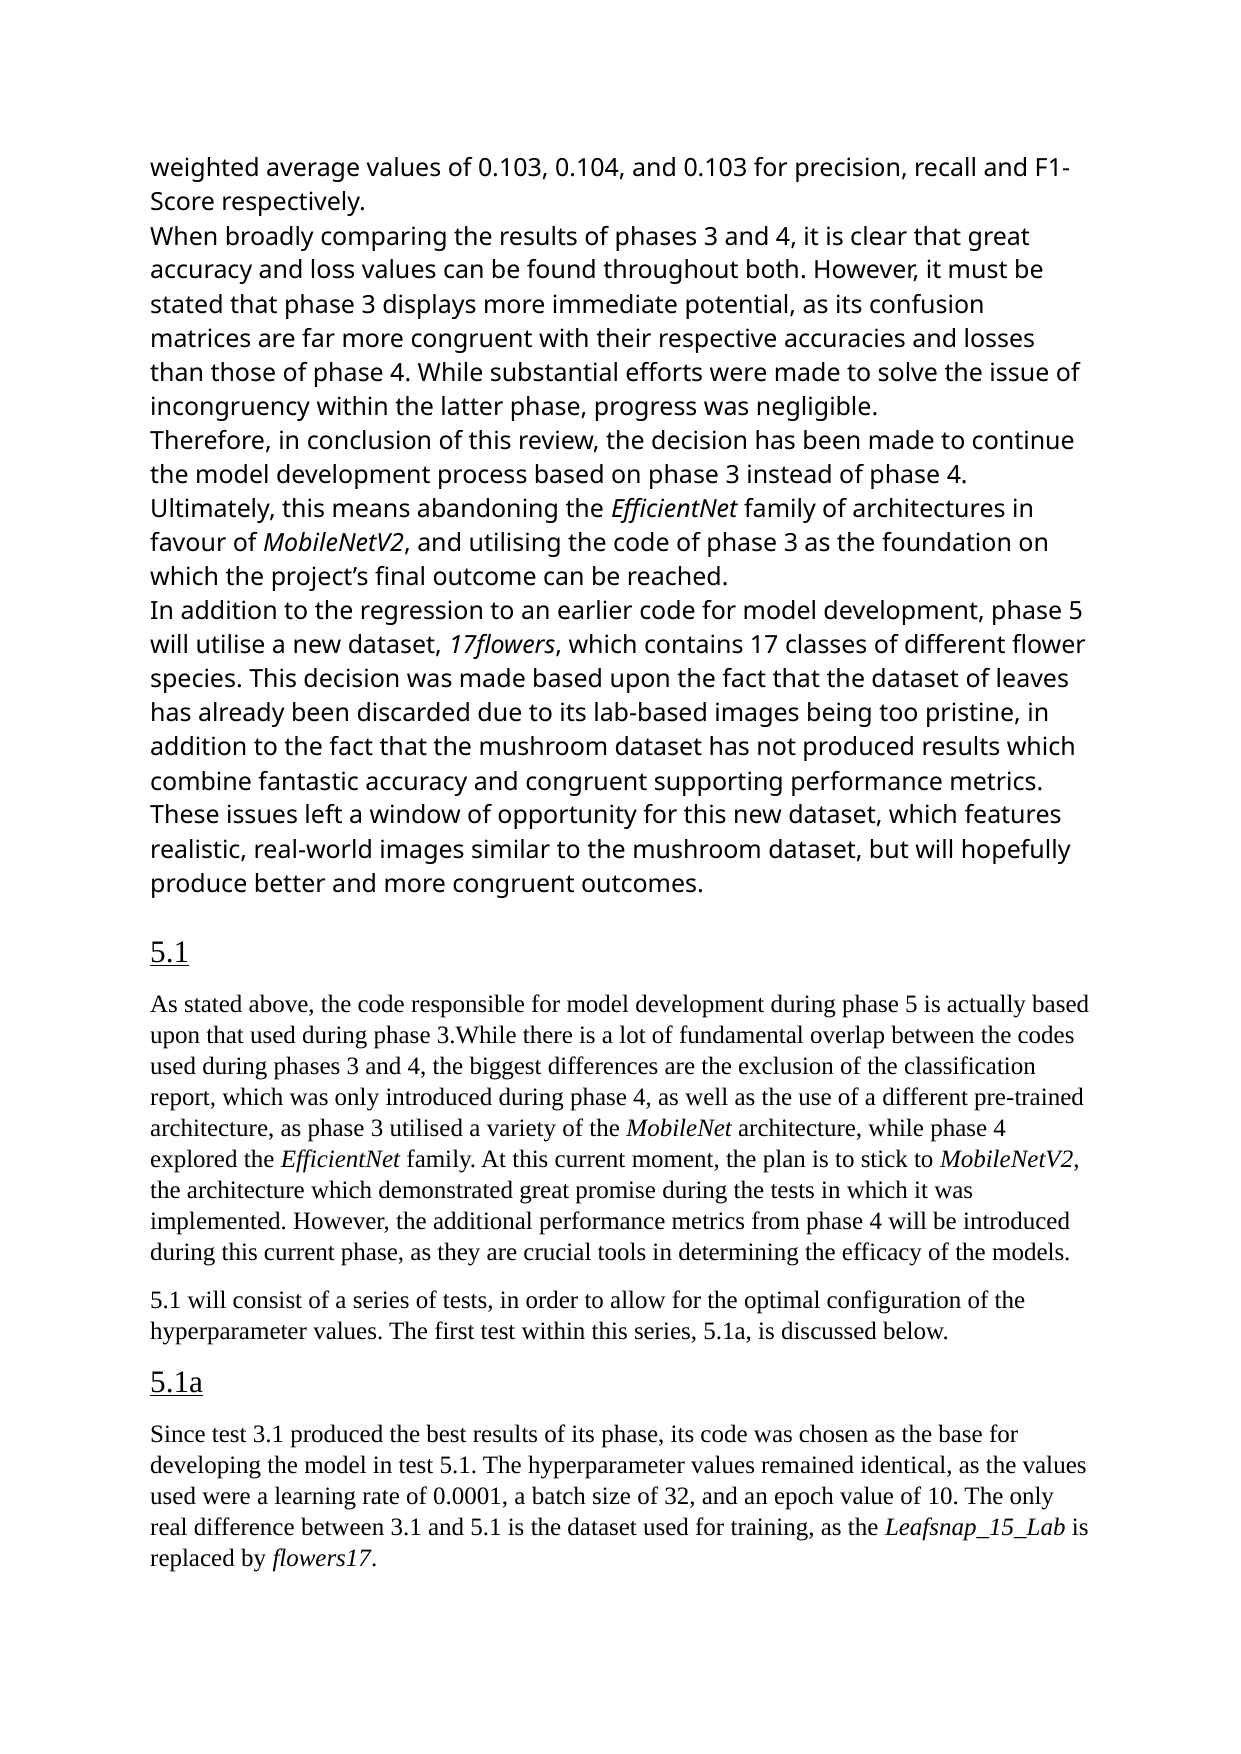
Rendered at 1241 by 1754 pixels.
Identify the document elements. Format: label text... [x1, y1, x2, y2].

subtitle 5.1a [150, 1364, 1090, 1399]
text In addition to the regression to an earlier code for model development, phase 5 will utilise a new dataset, 17flowers, which contains 17 classes of different flower species. This decision was made based upon the fact that the dataset of leaves has already been discarded due to its lab-based images being too pristine, in addition to the fact that the mushroom dataset has not produced results which combine fantastic accuracy and congruent supporting performance metrics. These issues left a window of opportunity for this new dataset, which features realistic, real-world images similar to the mushroom dataset, but will hopefully produce better and more congruent outcomes. [150, 593, 1090, 899]
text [150, 150, 1090, 218]
text Therefore, in conclusion of this review, the decision has been made to continue the model development process based on phase 3 instead of phase 4. Ultimately, this means abandoning the EfficientNet family of architectures in favour of MobileNetV2, and utilising the code of phase 3 as the foundation on which the project’s final outcome can be reached. [150, 422, 1090, 593]
text Since test 3.1 produced the best results of its phase, its code was chosen as the base for developing the model in test 5.1. The hyperparameter values remained identical, as the values used were a learning rate of 0.0001, a batch size of 32, and an epoch value of 10. The only real difference between 3.1 and 5.1 is the dataset used for training, as the Leafsnap_15_Lab is replaced by flowers17. [150, 1419, 1090, 1572]
text As stated above, the code responsible for model development during phase 5 is actually based upon that used during phase 3.While there is a lot of fundamental overlap between the codes used during phases 3 and 4, the biggest differences are the exclusion of the classification report, which was only introduced during phase 4, as well as the use of a different pre-trained architecture, as phase 3 utilised a variety of the MobileNet architecture, while phase 4 explored the EfficientNet family. At this current moment, the plan is to stick to MobileNetV2, the architecture which demonstrated great promise during the tests in which it was implemented. However, the additional performance metrics from phase 4 will be introduced during this current phase, as they are crucial tools in determining the efficacy of the models. [150, 989, 1090, 1266]
subtitle 5.1 [150, 933, 1090, 969]
text 5.1 will consist of a series of tests, in order to allow for the optimal configuration of the hyperparameter values. The first test within this series, 5.1a, is discussed below. [150, 1285, 1090, 1345]
text When broadly comparing the results of phases 3 and 4, it is clear that great accuracy and loss values can be found throughout both. However, it must be stated that phase 3 displays more immediate potential, as its confusion matrices are far more congruent with their respective accuracies and losses than those of phase 4. While substantial efforts were made to solve the issue of incongruency within the latter phase, progress was negligible. [150, 218, 1090, 422]
